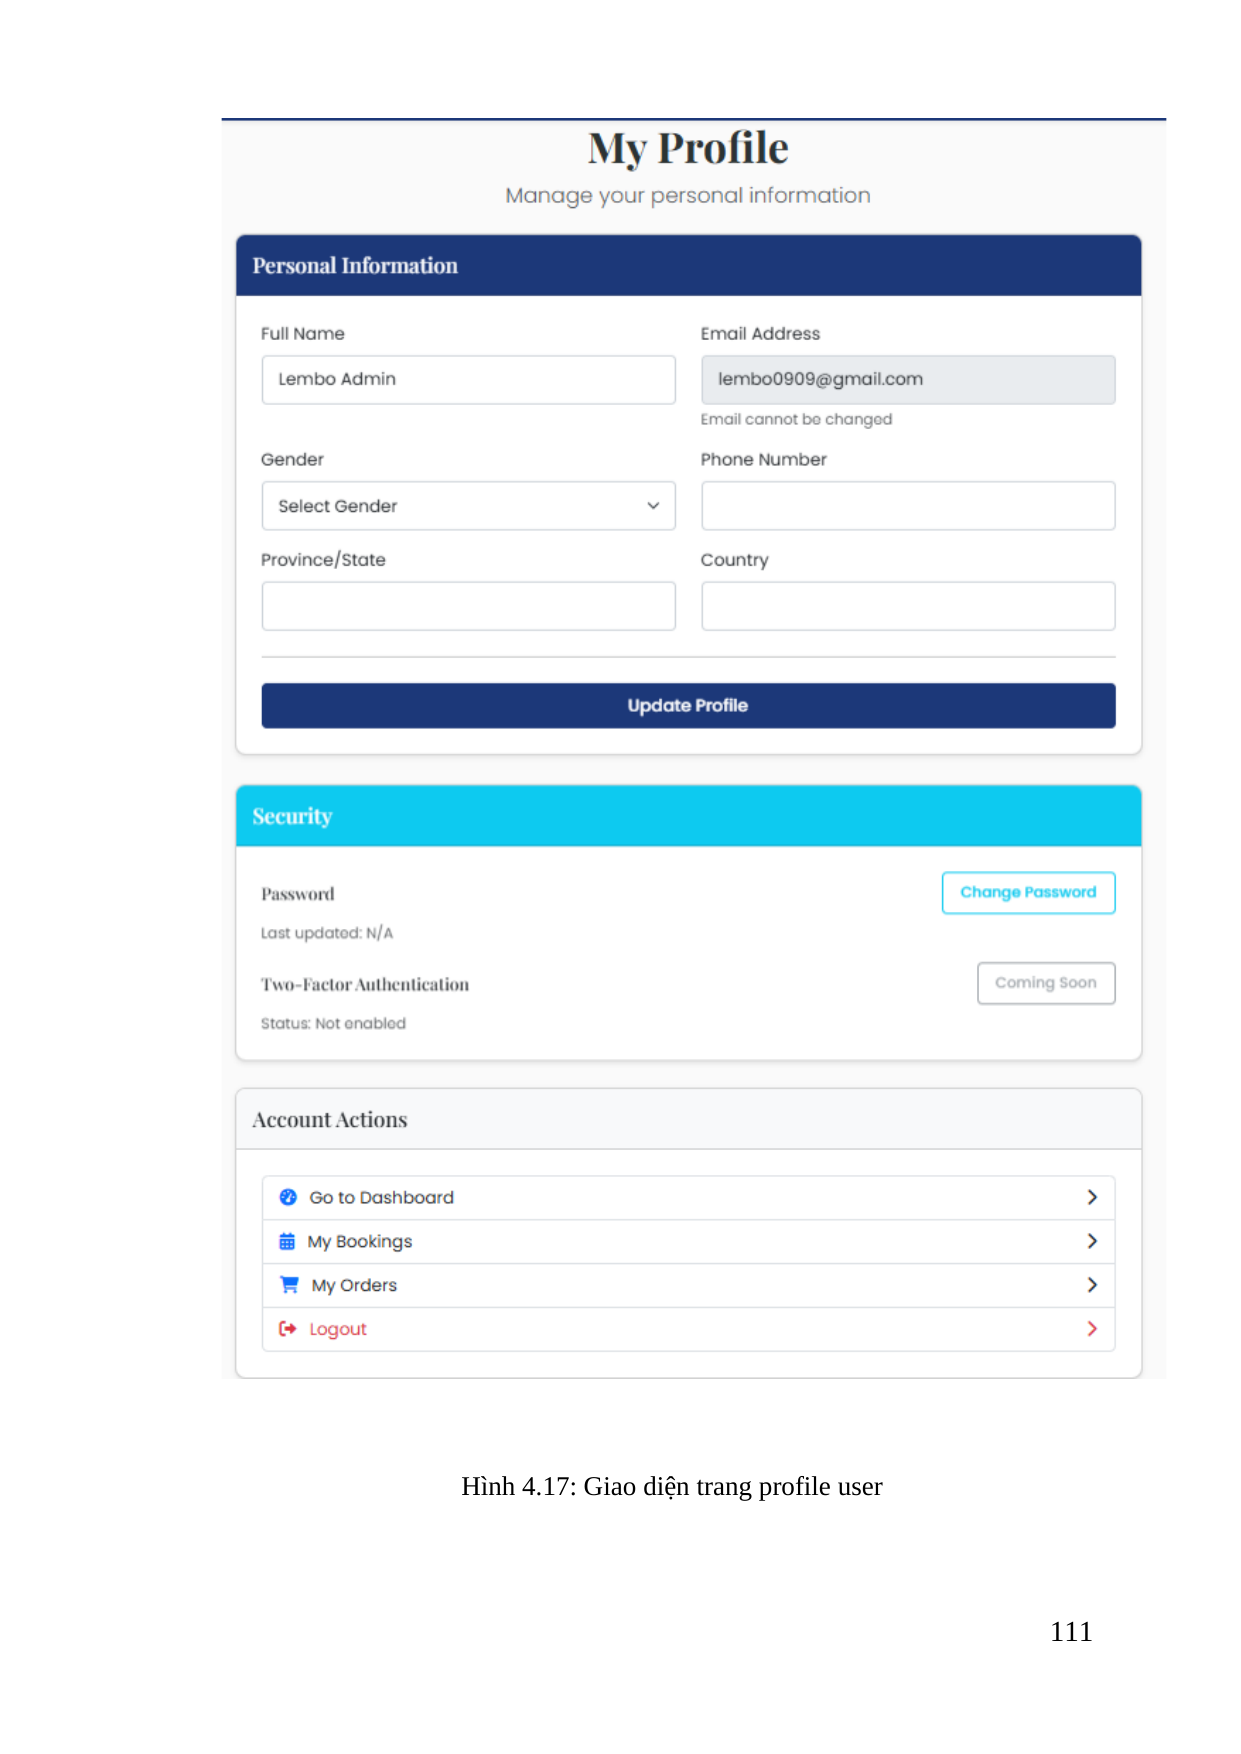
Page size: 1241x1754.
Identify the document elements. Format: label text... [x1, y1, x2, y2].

picture [221, 118, 1167, 1379]
text Hình 4.17: Giao diện trang profile user [177, 1470, 1122, 1501]
